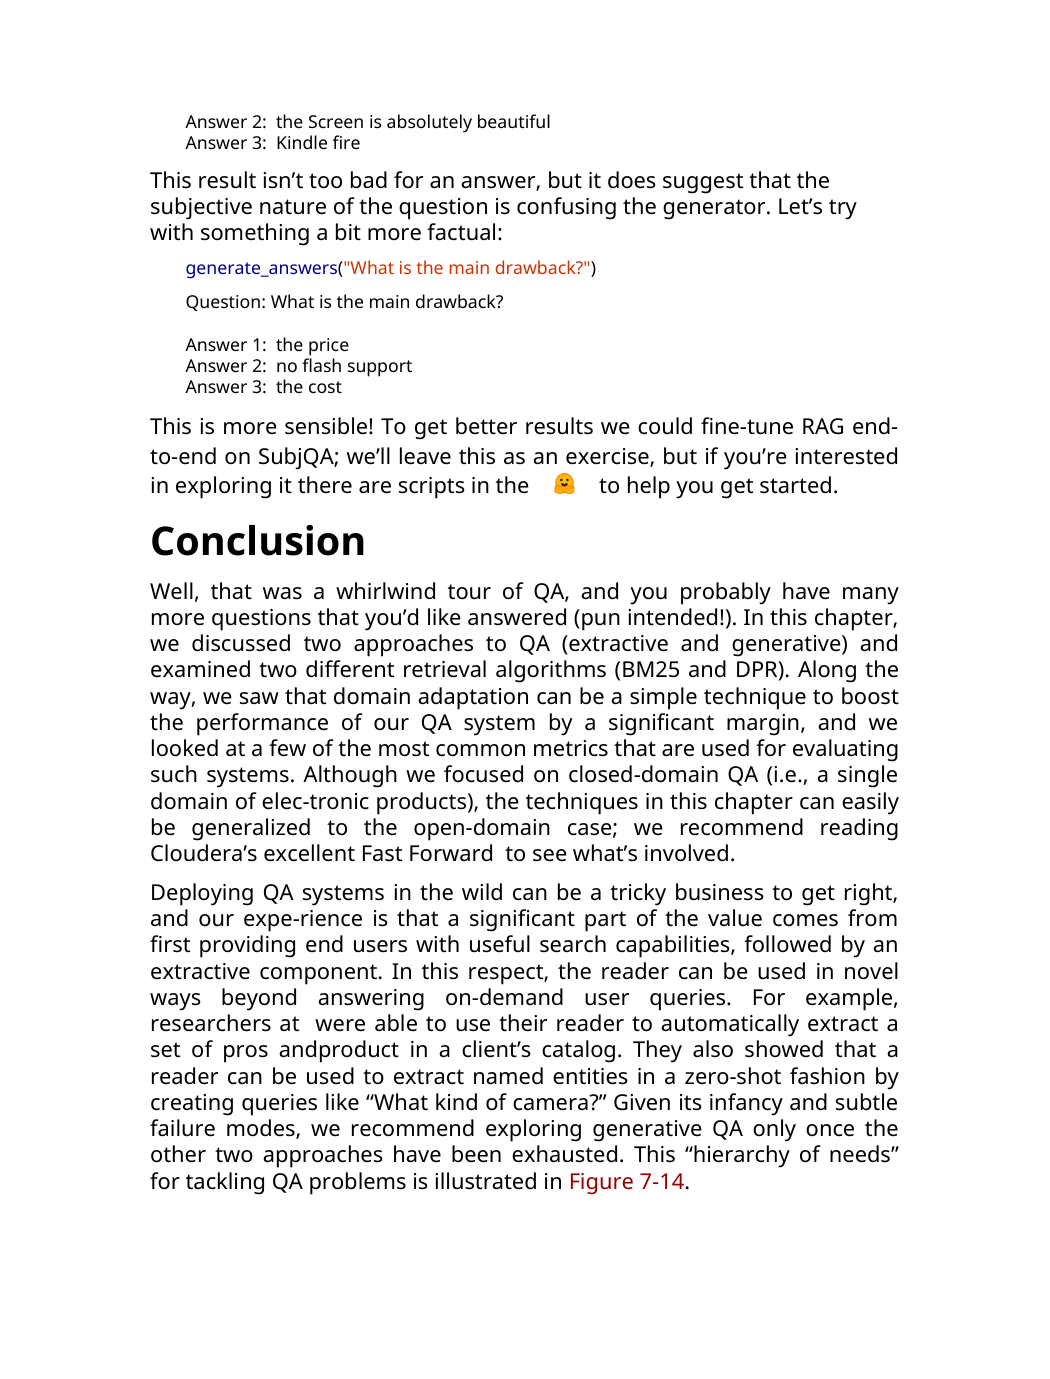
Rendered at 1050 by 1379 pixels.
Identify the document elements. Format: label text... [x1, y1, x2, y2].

text Well, that was a whirlwind tour of QA, and you probably have many more questions that you’d like answered (pun intended!). In this chapter, we discussed two approaches to QA (extractive and generative) and examined two different retrieval algorithms (BM25 and DPR). Along the way, we saw that domain adaptation can be a simple technique to boost the performance of our QA system by a significant margin, and we looked at a few of the most common metrics that are used for evaluating such systems. Although we focused on closed-domain QA (i.e., a single domain of elec‐tronic products), the techniques in this chapter can easily be generalized to the open-domain case; we recommend reading Cloudera’s excellent Fast Forward to see what’s involved. [150, 578, 900, 867]
text Conclusion [150, 518, 902, 565]
text Answer 2: no flash support [185, 358, 902, 376]
text Answer 3: the cost [185, 379, 902, 397]
text Deploying QA systems in the wild can be a tricky business to get right, and our expe‐rience is that a significant part of the value comes from first providing end users with useful search capabilities, followed by an extractive component. In this respect, the reader can be used in novel ways beyond answering on-demand user queries. For example, researchers at were able to use their reader to automatically extract a set of pros andproduct in a client’s catalog. They also showed that a reader can be used to extract named entities in a zero-shot fashion by creating queries like “What kind of camera?” Given its infancy and subtle failure modes, we recommend exploring generative QA only once the other two approaches have been exhausted. This “hierarchy of needs” for tackling QA problems is illustrated in Figure 7-14. [150, 879, 900, 1194]
text Question: What is the main drawback? [185, 294, 902, 312]
text Answer 1: the price [185, 337, 902, 354]
text This is more sensible! To get better results we could fine-tune RAG end-to-end on SubjQA; we’ll leave this as an exercise, but if you’re interested in exploring it there are scripts in the to help you get started. [150, 411, 900, 500]
text generate_answers("What is the main drawback?") [185, 260, 902, 278]
picture [554, 473, 575, 494]
text Answer 2: the Screen is absolutely beautiful [185, 114, 902, 132]
text This result isn’t too bad for an answer, but it does suggest that the subjective nature of the question is confusing the generator. Let’s try with something a bit more factual: [150, 167, 902, 246]
text Answer 3: Kindle fire [185, 135, 902, 153]
